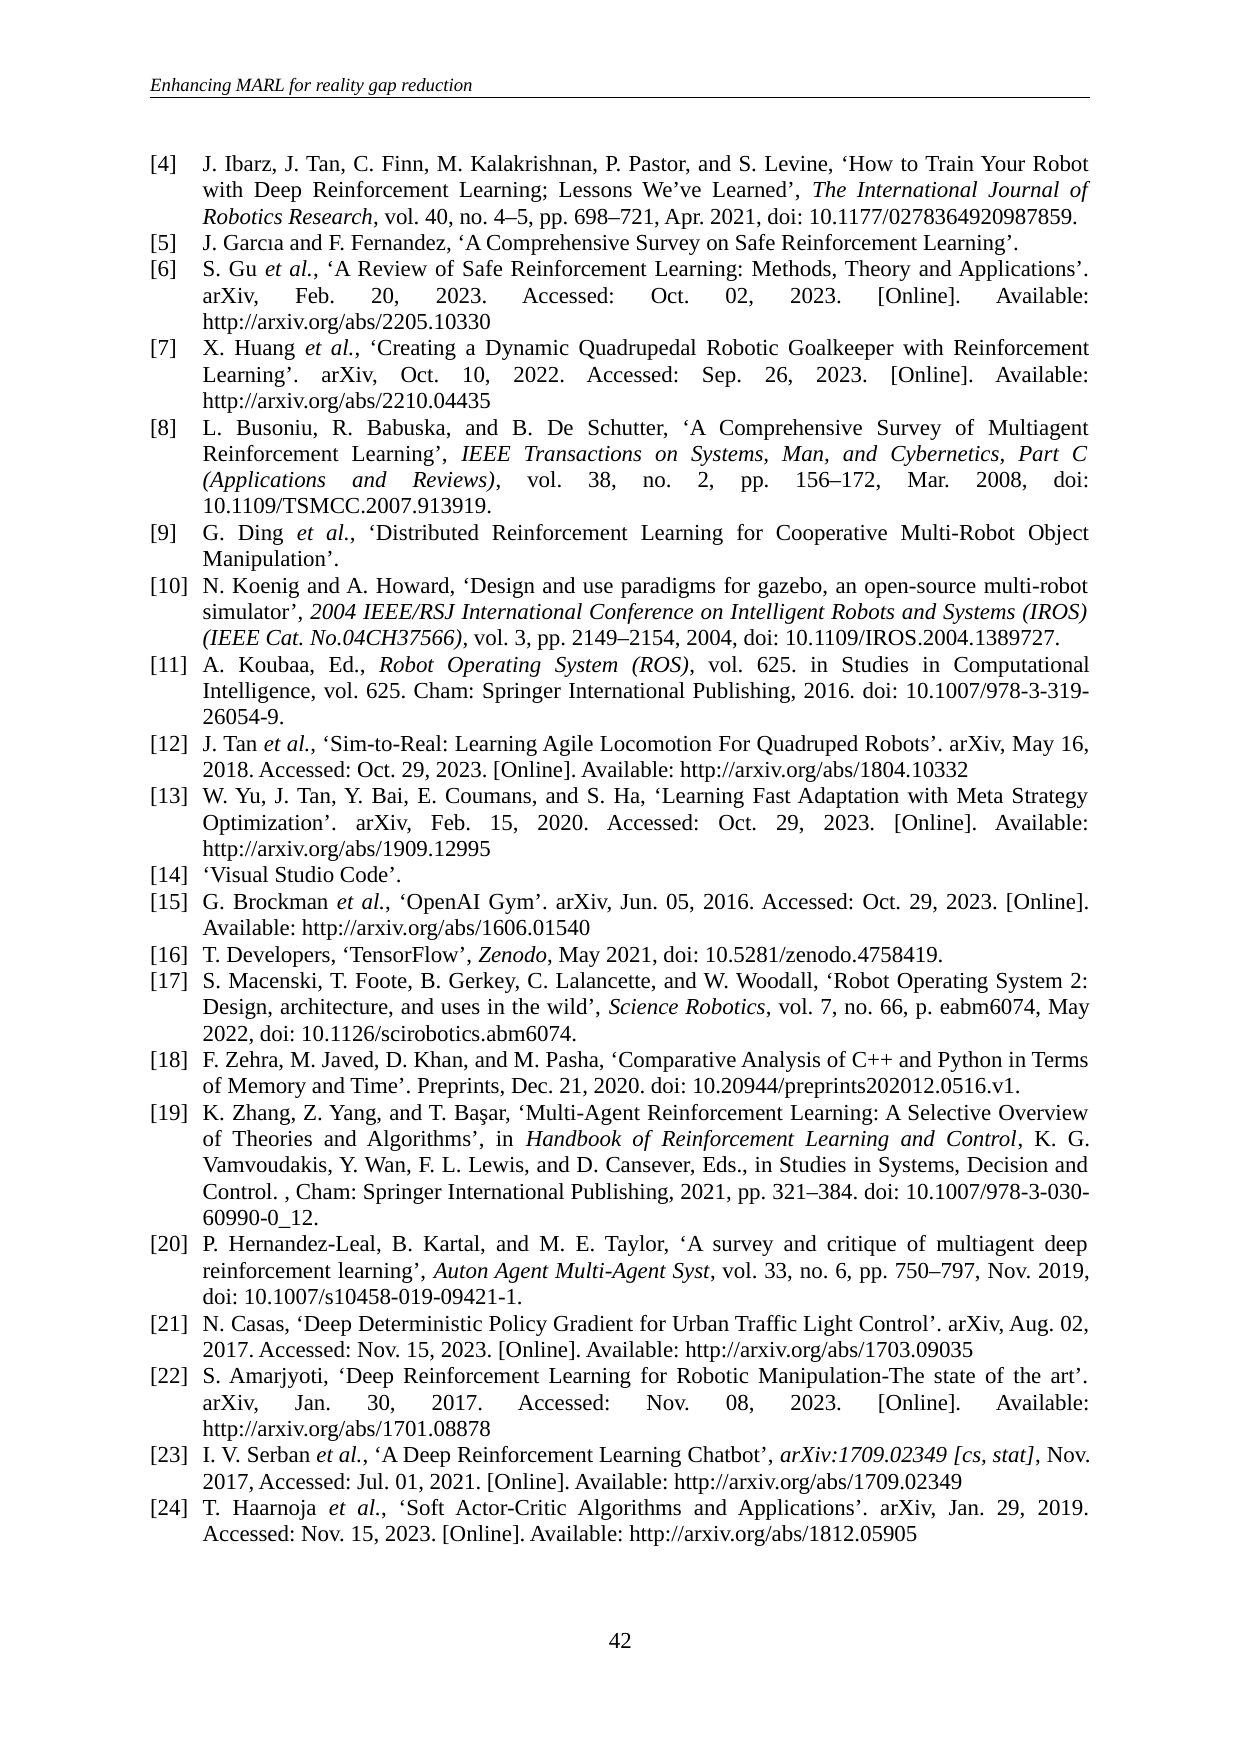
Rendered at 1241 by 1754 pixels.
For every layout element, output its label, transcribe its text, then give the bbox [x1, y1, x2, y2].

text [13] W. Yu, J. Tan, Y. Bai, E. Coumans, and S. Ha, ‘Learning Fast Adaptation with Meta Strategy Optimization’. arXiv, Feb. 15, 2020. Accessed: Oct. 29, 2023. [Online]. Available: http://arxiv.org/abs/1909.12995 [150, 782, 1090, 862]
text [8] L. Busoniu, R. Babuska, and B. De Schutter, ‘A Comprehensive Survey of Multiagent Reinforcement Learning’, IEEE Transactions on Systems, Man, and Cybernetics, Part C (Applications and Reviews), vol. 38, no. 2, pp. 156–172, Mar. 2008, doi: 10.1109/TSMCC.2007.913919. [150, 413, 1090, 519]
text [19] K. Zhang, Z. Yang, and T. Başar, ‘Multi-Agent Reinforcement Learning: A Selective Overview of Theories and Algorithms’, in Handbook of Reinforcement Learning and Control, K. G. Vamvoudakis, Y. Wan, F. L. Lewis, and D. Cansever, Eds., in Studies in Systems, Decision and Control. , Cham: Springer International Publishing, 2021, pp. 321–384. doi: 10.1007/978-3-030-60990-0_12. [150, 1099, 1090, 1231]
text [6] S. Gu et al., ‘A Review of Safe Reinforcement Learning: Methods, Theory and Applications’. arXiv, Feb. 20, 2023. Accessed: Oct. 02, 2023. [Online]. Available: http://arxiv.org/abs/2205.10330 [150, 255, 1090, 334]
text [9] G. Ding et al., ‘Distributed Reinforcement Learning for Cooperative Multi-Robot Object Manipulation’. [150, 519, 1090, 572]
text [18] F. Zehra, M. Javed, D. Khan, and M. Pasha, ‘Comparative Analysis of C++ and Python in Terms of Memory and Time’. Preprints, Dec. 21, 2020. doi: 10.20944/preprints202012.0516.v1. [150, 1046, 1090, 1099]
text [11] A. Koubaa, Ed., Robot Operating System (ROS), vol. 625. in Studies in Computational Intelligence, vol. 625. Cham: Springer International Publishing, 2016. doi: 10.1007/978-3-319-26054-9. [150, 651, 1090, 730]
text [12] J. Tan et al., ‘Sim-to-Real: Learning Agile Locomotion For Quadruped Robots’. arXiv, May 16, 2018. Accessed: Oct. 29, 2023. [Online]. Available: http://arxiv.org/abs/1804.10332 [150, 730, 1090, 782]
text [24] T. Haarnoja et al., ‘Soft Actor-Critic Algorithms and Applications’. arXiv, Jan. 29, 2019. Accessed: Nov. 15, 2023. [Online]. Available: http://arxiv.org/abs/1812.05905 [150, 1494, 1090, 1547]
text [5] J. Garcıa and F. Fernandez, ‘A Comprehensive Survey on Safe Reinforcement Learning’. [150, 229, 1090, 255]
text [16] T. Developers, ‘TensorFlow’, Zenodo, May 2021, doi: 10.5281/zenodo.4758419. [150, 941, 1090, 967]
text [15] G. Brockman et al., ‘OpenAI Gym’. arXiv, Jun. 05, 2016. Accessed: Oct. 29, 2023. [Online]. Available: http://arxiv.org/abs/1606.01540 [150, 888, 1090, 941]
text [17] S. Macenski, T. Foote, B. Gerkey, C. Lalancette, and W. Woodall, ‘Robot Operating System 2: Design, architecture, and uses in the wild’, Science Robotics, vol. 7, no. 66, p. eabm6074, May 2022, doi: 10.1126/scirobotics.abm6074. [150, 967, 1090, 1046]
text [23] I. V. Serban et al., ‘A Deep Reinforcement Learning Chatbot’, arXiv:1709.02349 [cs, stat], Nov. 2017, Accessed: Jul. 01, 2021. [Online]. Available: http://arxiv.org/abs/1709.02349 [150, 1441, 1090, 1494]
text [7] X. Huang et al., ‘Creating a Dynamic Quadrupedal Robotic Goalkeeper with Reinforcement Learning’. arXiv, Oct. 10, 2022. Accessed: Sep. 26, 2023. [Online]. Available: http://arxiv.org/abs/2210.04435 [150, 334, 1090, 413]
text [20] P. Hernandez-Leal, B. Kartal, and M. E. Taylor, ‘A survey and critique of multiagent deep reinforcement learning’, Auton Agent Multi-Agent Syst, vol. 33, no. 6, pp. 750–797, Nov. 2019, doi: 10.1007/s10458-019-09421-1. [150, 1231, 1090, 1309]
text [4] J. Ibarz, J. Tan, C. Finn, M. Kalakrishnan, P. Pastor, and S. Levine, ‘How to Train Your Robot with Deep Reinforcement Learning; Lessons We’ve Learned’, The International Journal of Robotics Research, vol. 40, no. 4–5, pp. 698–721, Apr. 2021, doi: 10.1177/0278364920987859. [150, 150, 1090, 229]
text [22] S. Amarjyoti, ‘Deep Reinforcement Learning for Robotic Manipulation-The state of the art’. arXiv, Jan. 30, 2017. Accessed: Nov. 08, 2023. [Online]. Available: http://arxiv.org/abs/1701.08878 [150, 1362, 1090, 1441]
text [21] N. Casas, ‘Deep Deterministic Policy Gradient for Urban Traffic Light Control’. arXiv, Aug. 02, 2017. Accessed: Nov. 15, 2023. [Online]. Available: http://arxiv.org/abs/1703.09035 [150, 1309, 1090, 1362]
text [10] N. Koenig and A. Howard, ‘Design and use paradigms for gazebo, an open-source multi-robot simulator’, 2004 IEEE/RSJ International Conference on Intelligent Robots and Systems (IROS) (IEEE Cat. No.04CH37566), vol. 3, pp. 2149–2154, 2004, doi: 10.1109/IROS.2004.1389727. [150, 572, 1090, 651]
text [14] ‘Visual Studio Code’. [150, 862, 1090, 888]
